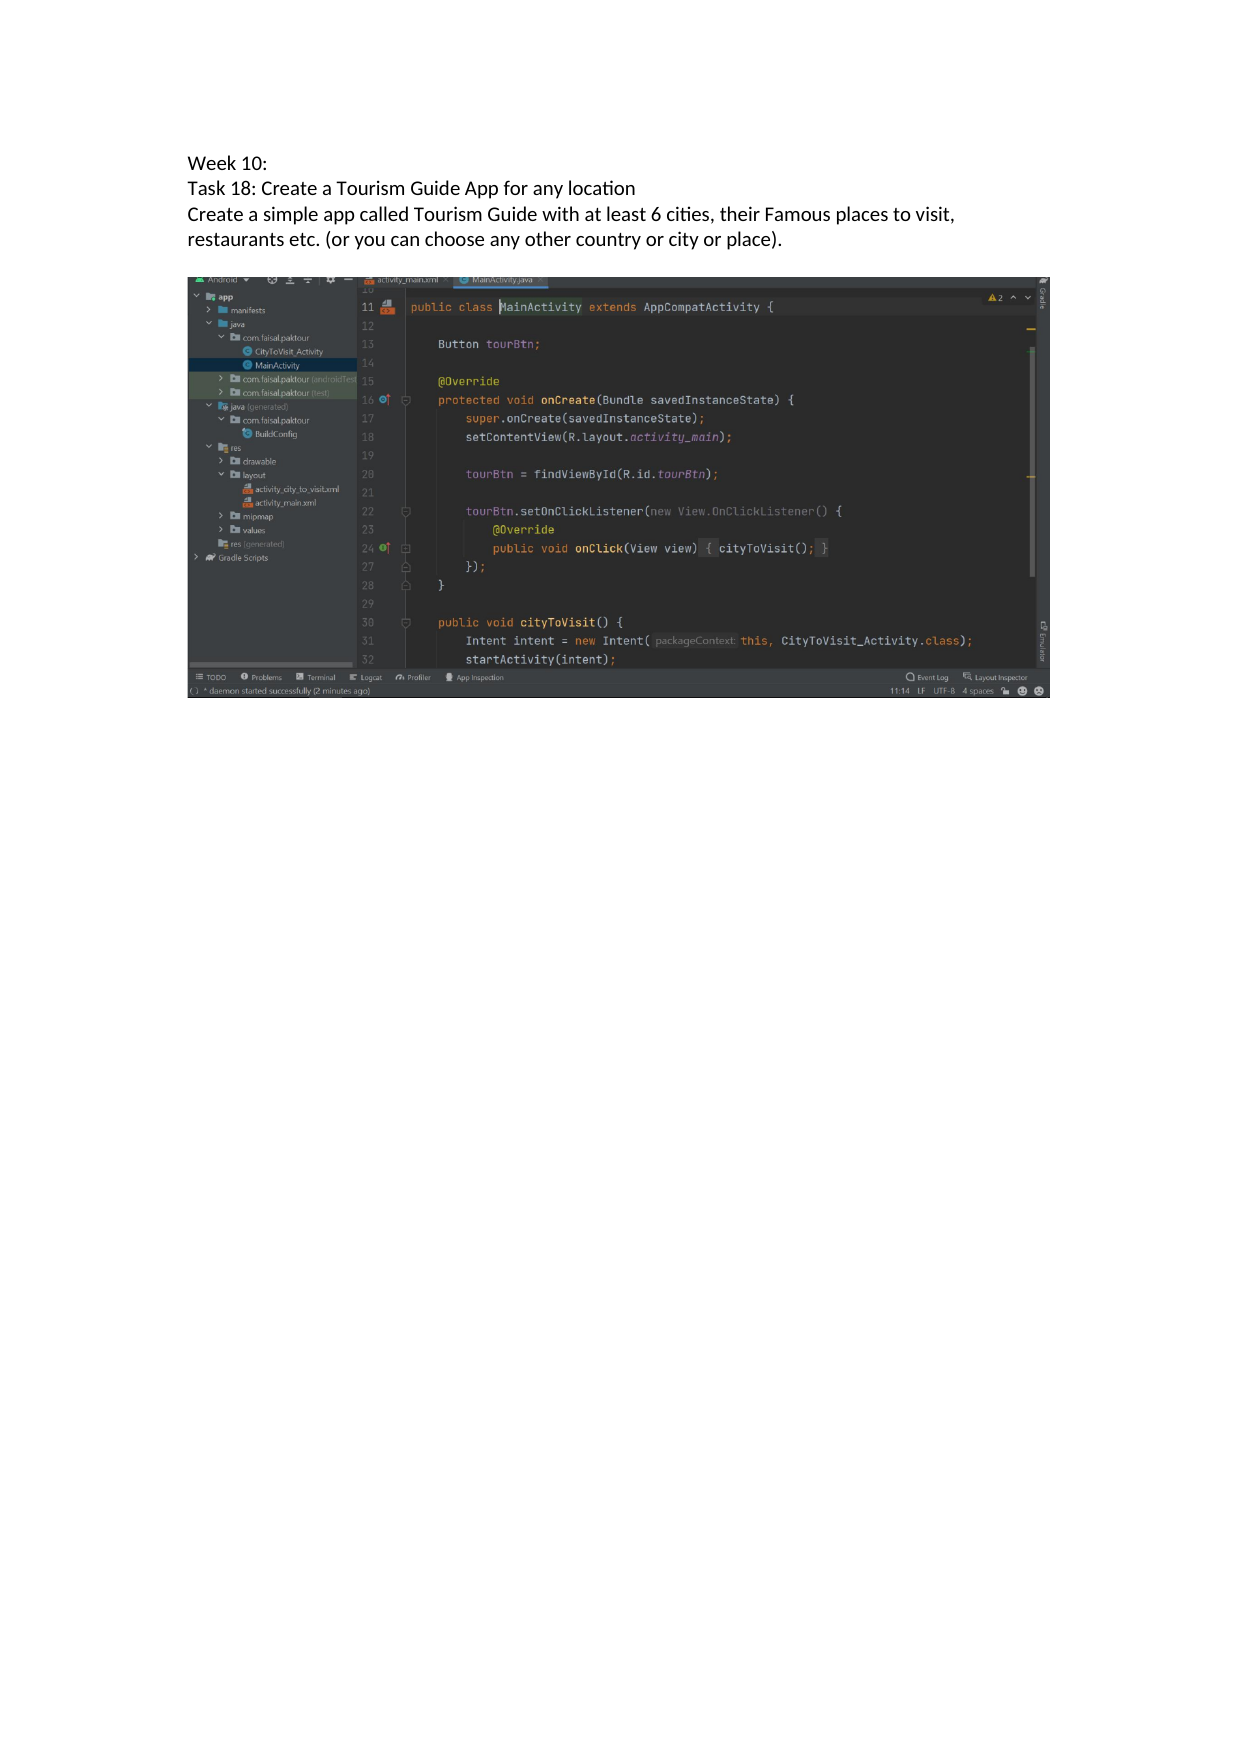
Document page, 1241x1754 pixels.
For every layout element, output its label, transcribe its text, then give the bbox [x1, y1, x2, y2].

picture [187, 277, 1050, 698]
text restaurants etc. (or you can choose any other country or city or place). [187, 226, 1053, 252]
text Week 10: [187, 150, 1053, 175]
text Task 18: Create a Tourism Guide App for any location [187, 175, 1053, 201]
text Create a simple app called Tourism Guide with at least 6 cities, their Famous places to visit, [187, 201, 1053, 226]
